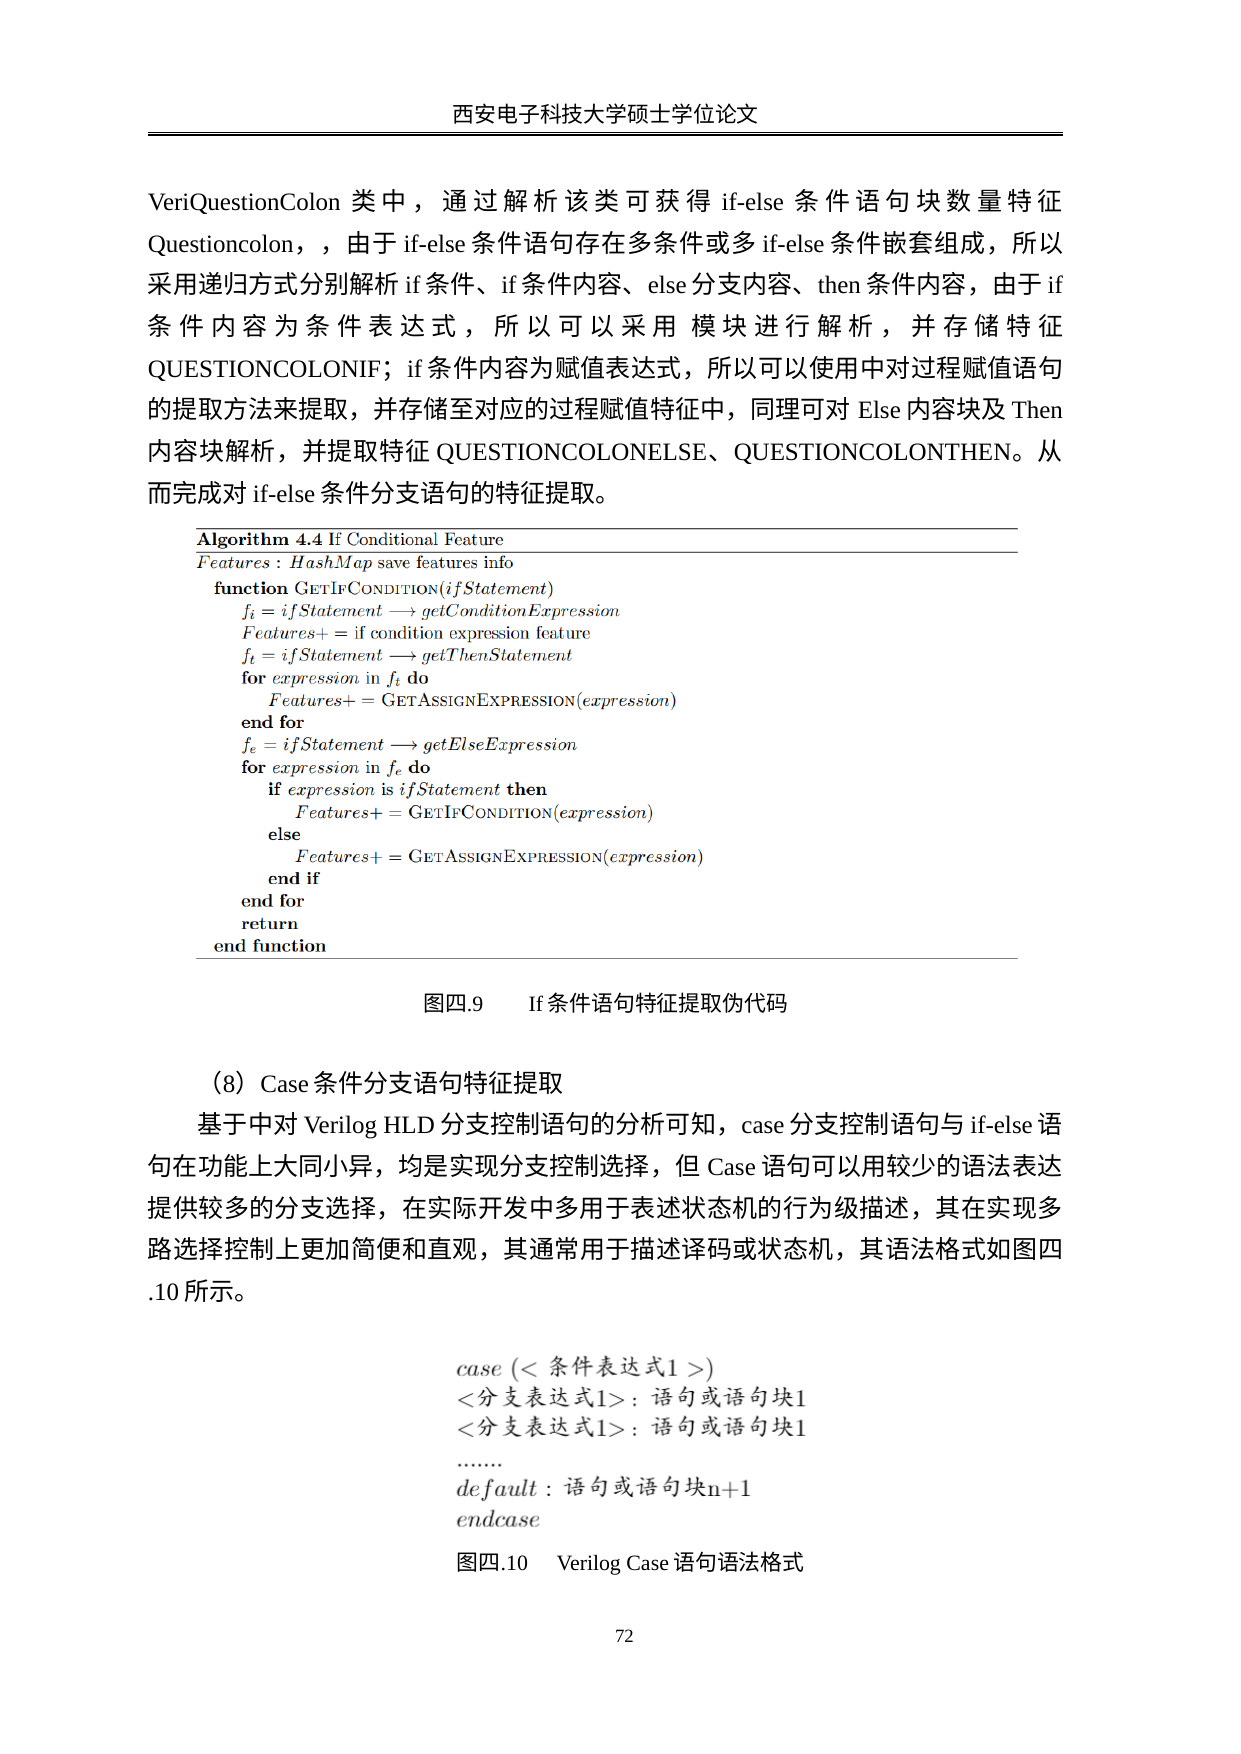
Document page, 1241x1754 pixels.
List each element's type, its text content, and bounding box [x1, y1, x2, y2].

text If条件语句特征提取伪代码 [148, 986, 1063, 1018]
text 基于0中对Verilog HLD分支控制语句的分析可知，case分支控制语句与if-else语句在功能上大同小异，均是实现分支控制选择，但Case语句可以用较少的语法表达提供较多的分支选择，在实际开发中多用于表述状态机的行为级描述，其在实现多路选择控制上更加简便和直观，其通常用于描述译码或状态机，其语法格式如图4.10所示。 [148, 1101, 1063, 1309]
picture [443, 1350, 818, 1533]
text Verilog Case语句语法格式 [148, 1545, 1063, 1576]
text （8）Case条件分支语句特征提取 [148, 1059, 1063, 1101]
picture [172, 510, 1057, 974]
